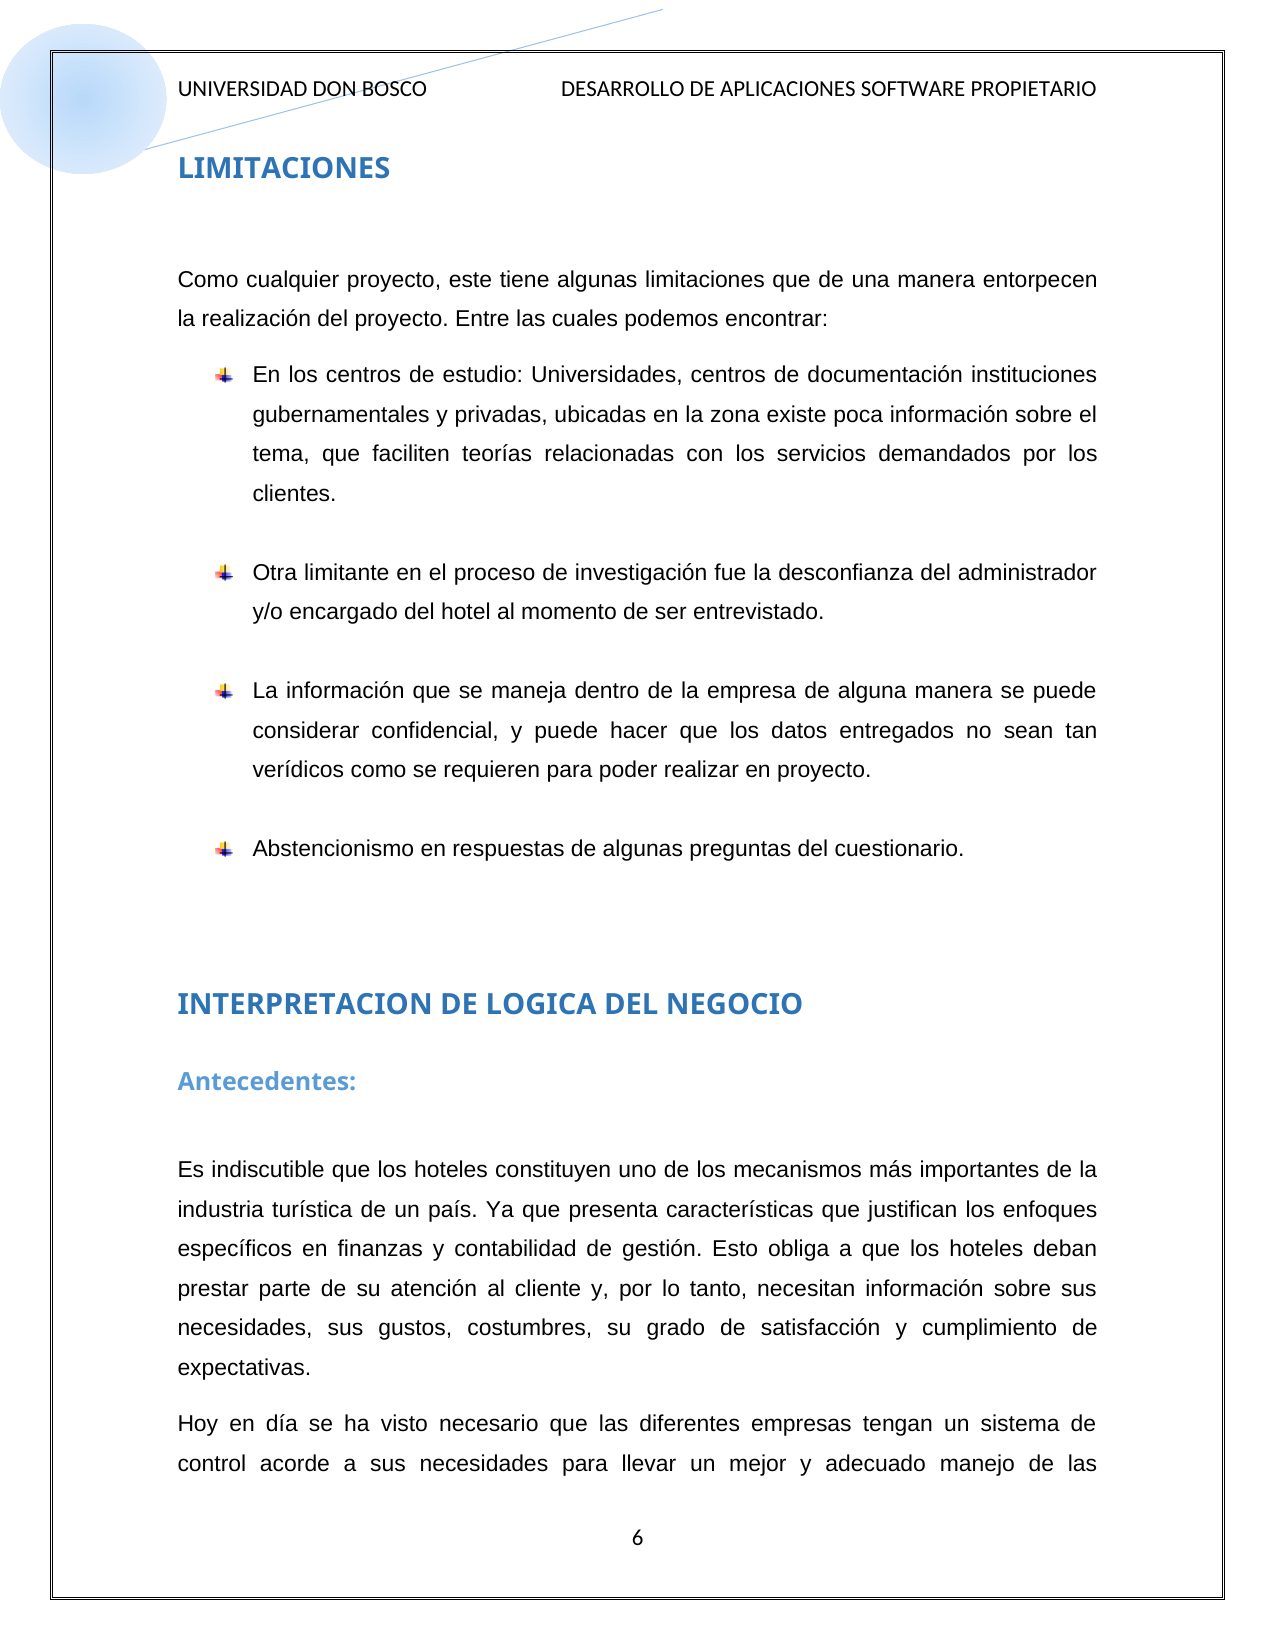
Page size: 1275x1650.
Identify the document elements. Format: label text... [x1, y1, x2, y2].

subtitle Antecedentes: [177, 1063, 1098, 1098]
picture [215, 682, 233, 699]
text Como cualquier proyecto, este tiene algunas limitaciones que de una manera entorpecen la realización del proyecto. Entre las cuales podemos encontrar: [177, 266, 1098, 332]
list Otra limitante en el proceso de investigación fue la desconfianza del administrador y/o encargado del hotel al momento de ser entrevistado. [215, 559, 1098, 624]
list Abstencionismo en respuestas de algunas preguntas del cuestionario. [215, 835, 1098, 861]
list La información que se maneja dentro de la empresa de alguna manera se puede considerar confidencial, y puede hacer que los datos entregados no sean tan verídicos como se requieren para poder realizar en proyecto. [215, 677, 1098, 782]
list En los centros de estudio: Universidades, centros de documentación instituciones gubernamentales y privadas, ubicadas en la zona existe poca información sobre el tema, que faciliten teorías relacionadas con los servicios demandados por los clientes. [215, 361, 1098, 506]
picture [215, 840, 233, 857]
text Es indiscutible que los hoteles constituyen uno de los mecanismos más importantes de la industria turística de un país. Ya que presenta características que justifican los enfoques específicos en finanzas y contabilidad de gestión. Esto obliga a que los hoteles deban prestar parte de su atención al cliente y, por lo tanto, necesitan información sobre sus necesidades, sus gustos, costumbres, su grado de satisfacción y cumplimiento de expectativas. [177, 1156, 1098, 1380]
picture [215, 563, 233, 581]
picture [215, 366, 233, 383]
subtitle LIMITACIONES [177, 148, 1098, 187]
subtitle INTERPRETACION DE LOGICA DEL NEGOCIO [177, 983, 1098, 1023]
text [177, 1410, 1098, 1476]
